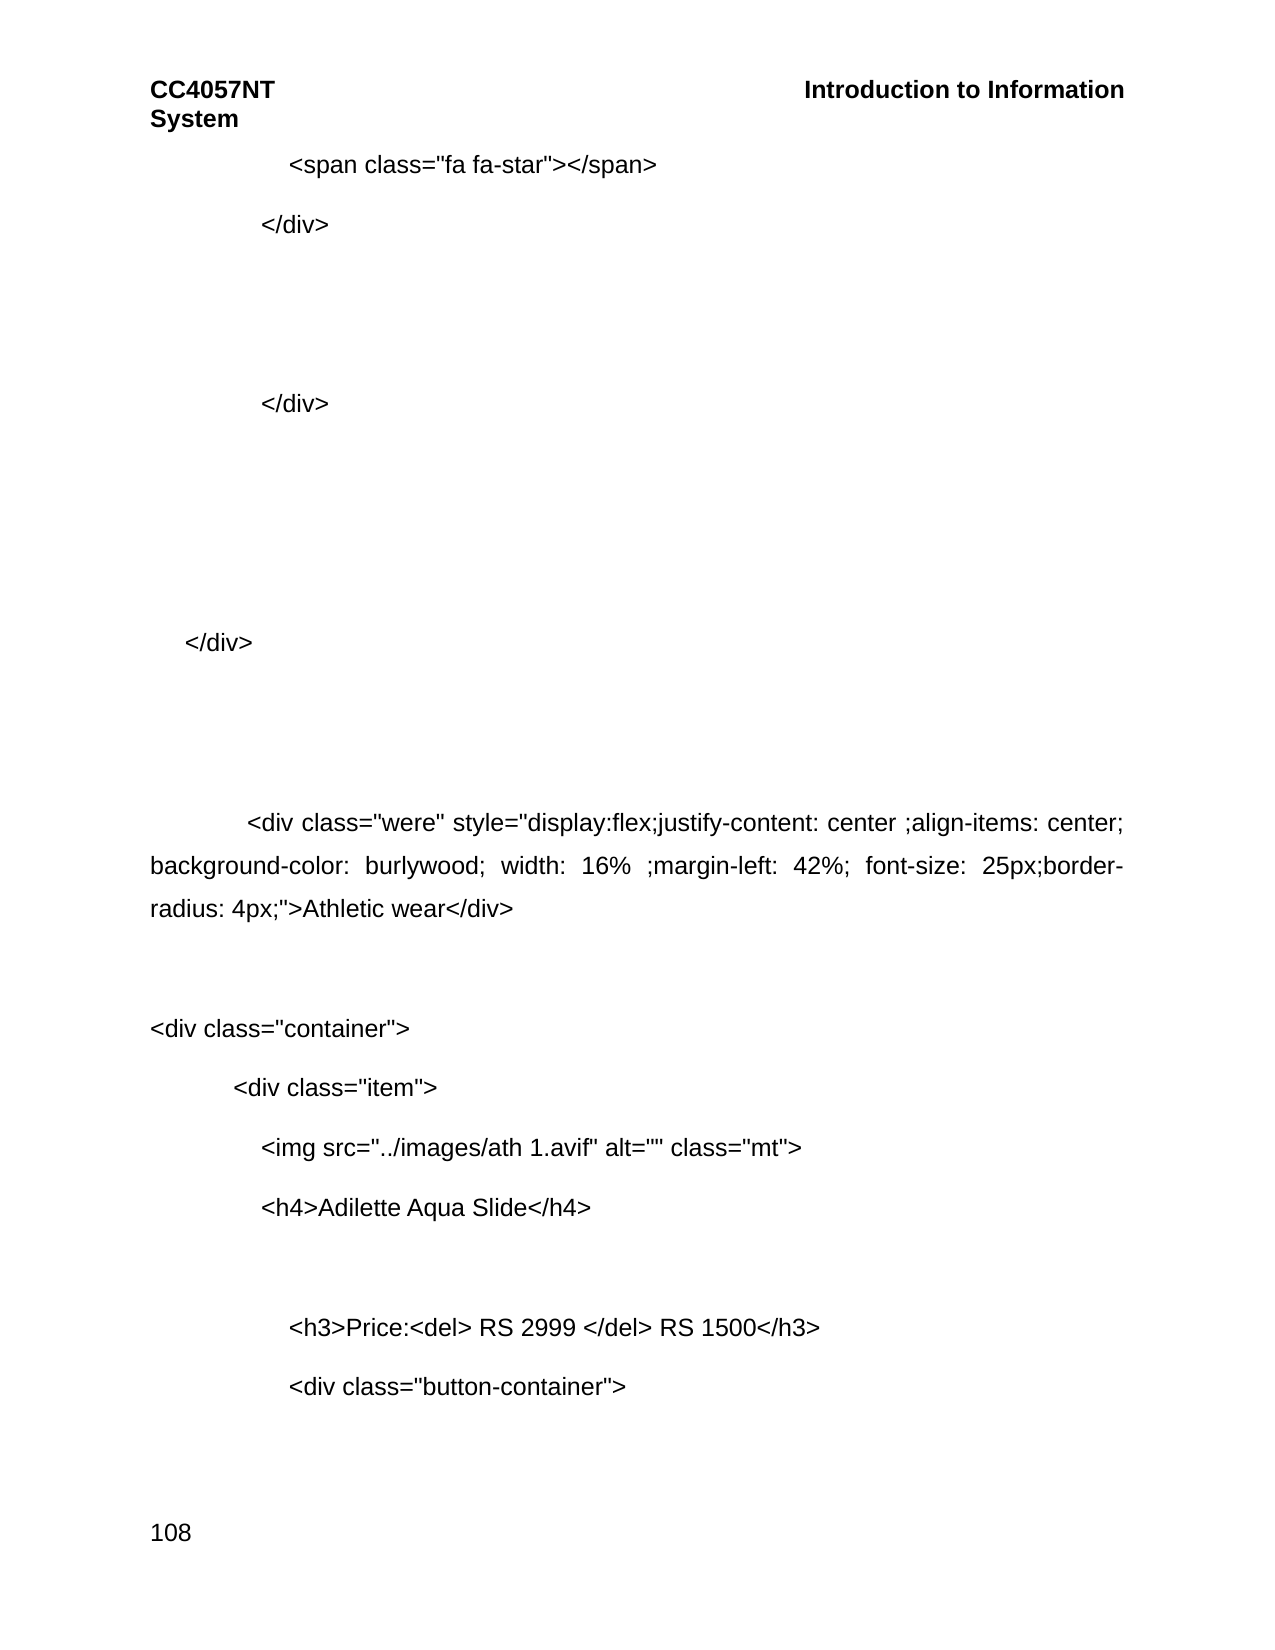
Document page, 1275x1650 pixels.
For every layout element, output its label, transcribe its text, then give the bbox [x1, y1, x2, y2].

text <img src="../images/ath 1.avif" alt="" class="mt"> [150, 1133, 1125, 1162]
text <h4>Adilette Aqua Slide</h4> [150, 1193, 1125, 1222]
text <div class="item"> [150, 1073, 1125, 1102]
text <h3>Price:<del> RS 2999 </del> RS 1500</h3> [150, 1312, 1125, 1341]
text </div> [150, 210, 1125, 238]
text <div class="were" style="display:flex;justify-content: center ;align-items: center; background-color: burlywood; width: 16% ;margin-left: 42%; font-size: 25px;border-radius: 4px;">Athletic wear</div> [150, 808, 1125, 923]
text </div> [150, 628, 1125, 657]
text </div> [150, 389, 1125, 418]
text <div class="button-container"> [150, 1372, 1125, 1401]
text <span class="fa fa-star"></span> [150, 150, 1125, 179]
text <div class="container"> [150, 1013, 1125, 1042]
